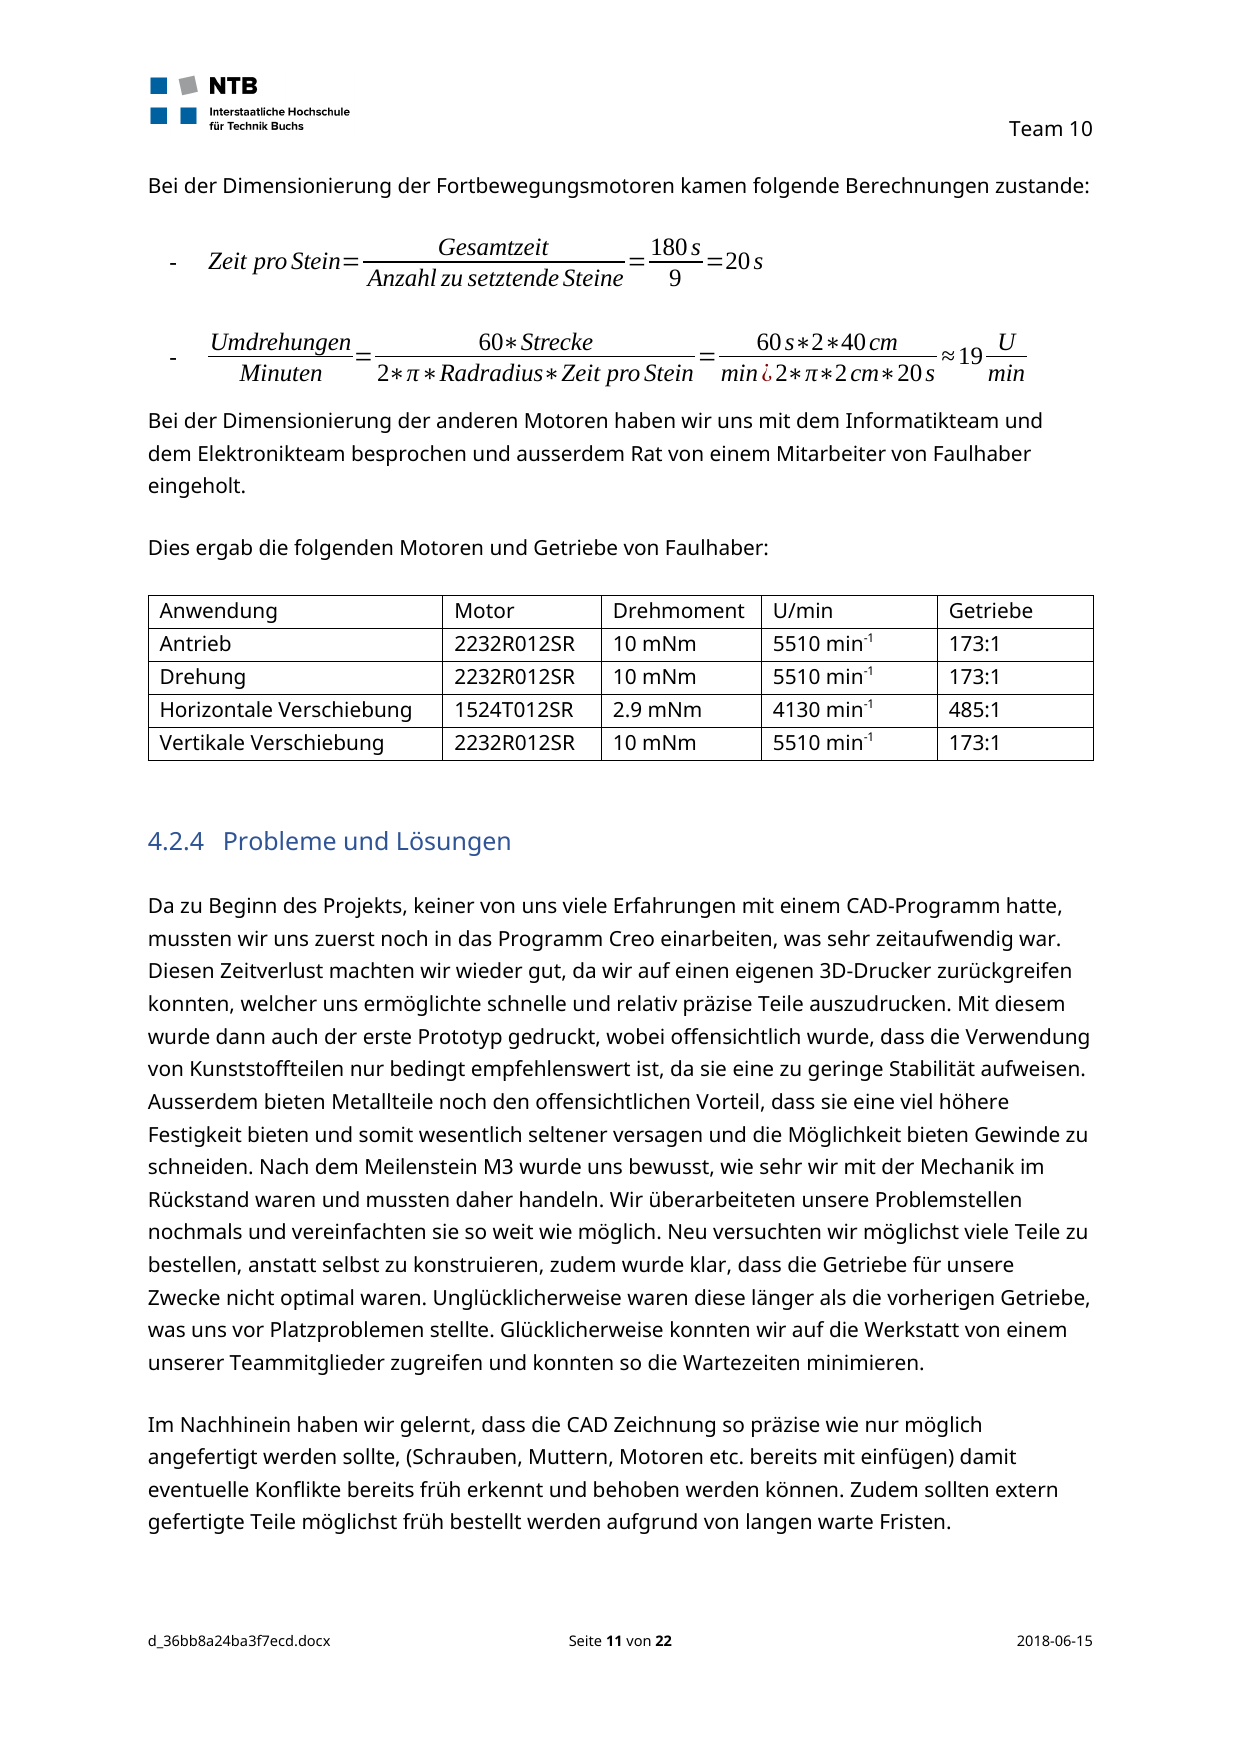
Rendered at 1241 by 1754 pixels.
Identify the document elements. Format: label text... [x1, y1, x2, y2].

table_cell 2232R012SR [443, 728, 601, 760]
text Bei der Dimensionierung der anderen Motoren haben wir uns mit dem Informatikteam und dem Elektronikteam besprochen und ausserdem Rat von einem Mitarbeiter von Faulhaber eingeholt. [148, 406, 1093, 500]
table_header Getriebe [938, 596, 1093, 628]
table_header Motor [443, 596, 601, 628]
subtitle Probleme und Lösungen [148, 823, 1093, 857]
table_header U/min [762, 596, 937, 628]
table_cell 1524T012SR [443, 695, 601, 727]
text Im Nachhinein haben wir gelernt, dass die CAD Zeichnung so präzise wie nur möglich angefertigt werden sollte, (Schrauben, Muttern, Motoren etc. bereits mit einfügen) damit eventuelle Konflikte bereits früh erkennt und behoben werden können. Zudem sollten extern gefertigte Teile möglichst früh bestellt werden aufgrund von langen warte Fristen. [148, 1410, 1093, 1536]
picture [147, 73, 355, 137]
table_cell 173:1 [938, 662, 1093, 694]
table_cell 173:1 [938, 629, 1093, 661]
table_cell 5510 min-1 [762, 662, 937, 694]
table_cell 5510 min-1 [762, 629, 937, 661]
table_cell 10 mNm [602, 629, 761, 661]
table_cell 2232R012SR [443, 629, 601, 661]
table_cell Antrieb [149, 629, 442, 661]
table_cell 2.9 mNm [602, 695, 761, 727]
text Dies ergab die folgenden Motoren und Getriebe von Faulhaber: [148, 533, 1093, 562]
table_cell 5510 min-1 [762, 728, 937, 760]
text Da zu Beginn des Projekts, keiner von uns viele Erfahrungen mit einem CAD-Programm hatte, mussten wir uns zuerst noch in das Programm Creo einarbeiten, was sehr zeitaufwendig war. Diesen Zeitverlust machten wir wieder gut, da wir auf einen eigenen 3D-Drucker zurückgreifen konnten, welcher uns ermöglichte schnelle und relativ präzise Teile auszudrucken. Mit diesem wurde dann auch der erste Prototyp gedruckt, wobei offensichtlich wurde, dass die Verwendung von Kunststoffteilen nur bedingt empfehlenswert ist, da sie eine zu geringe Stabilität aufweisen. Ausserdem bieten Metallteile noch den offensichtlichen Vorteil, dass sie eine viel höhere Festigkeit bieten und somit wesentlich seltener versagen und die Möglichkeit bieten Gewinde zu schneiden. Nach dem Meilenstein M3 wurde uns bewusst, wie sehr wir mit der Mechanik im Rückstand waren und mussten daher handeln. Wir überarbeiteten unsere Problemstellen nochmals und vereinfachten sie so weit wie möglich. Neu versuchten wir möglichst viele Teile zu bestellen, anstatt selbst zu konstruieren, zudem wurde klar, dass die Getriebe für unsere Zwecke nicht optimal waren. Unglücklicherweise waren diese länger als die vorherigen Getriebe, was uns vor Platzproblemen stellte. Glücklicherweise konnten wir auf die Werkstatt von einem unserer Teammitglieder zugreifen und konnten so die Wartezeiten minimieren. [148, 891, 1093, 1376]
table_cell 173:1 [938, 728, 1093, 760]
table_header Drehmoment [602, 596, 761, 628]
table_cell 10 mNm [602, 728, 761, 760]
table_cell 485:1 [938, 695, 1093, 727]
text Bei der Dimensionierung der Fortbewegungsmotoren kamen folgende Berechnungen zustande: [148, 171, 1093, 200]
table_cell 10 mNm [602, 662, 761, 694]
table_cell Horizontale Verschiebung [149, 695, 442, 727]
table_cell 2232R012SR [443, 662, 601, 694]
table_cell Drehung [149, 662, 442, 694]
table_header Anwendung [149, 596, 442, 628]
table_cell 4130 min-1 [762, 695, 937, 727]
table_cell Vertikale Verschiebung [149, 728, 442, 760]
